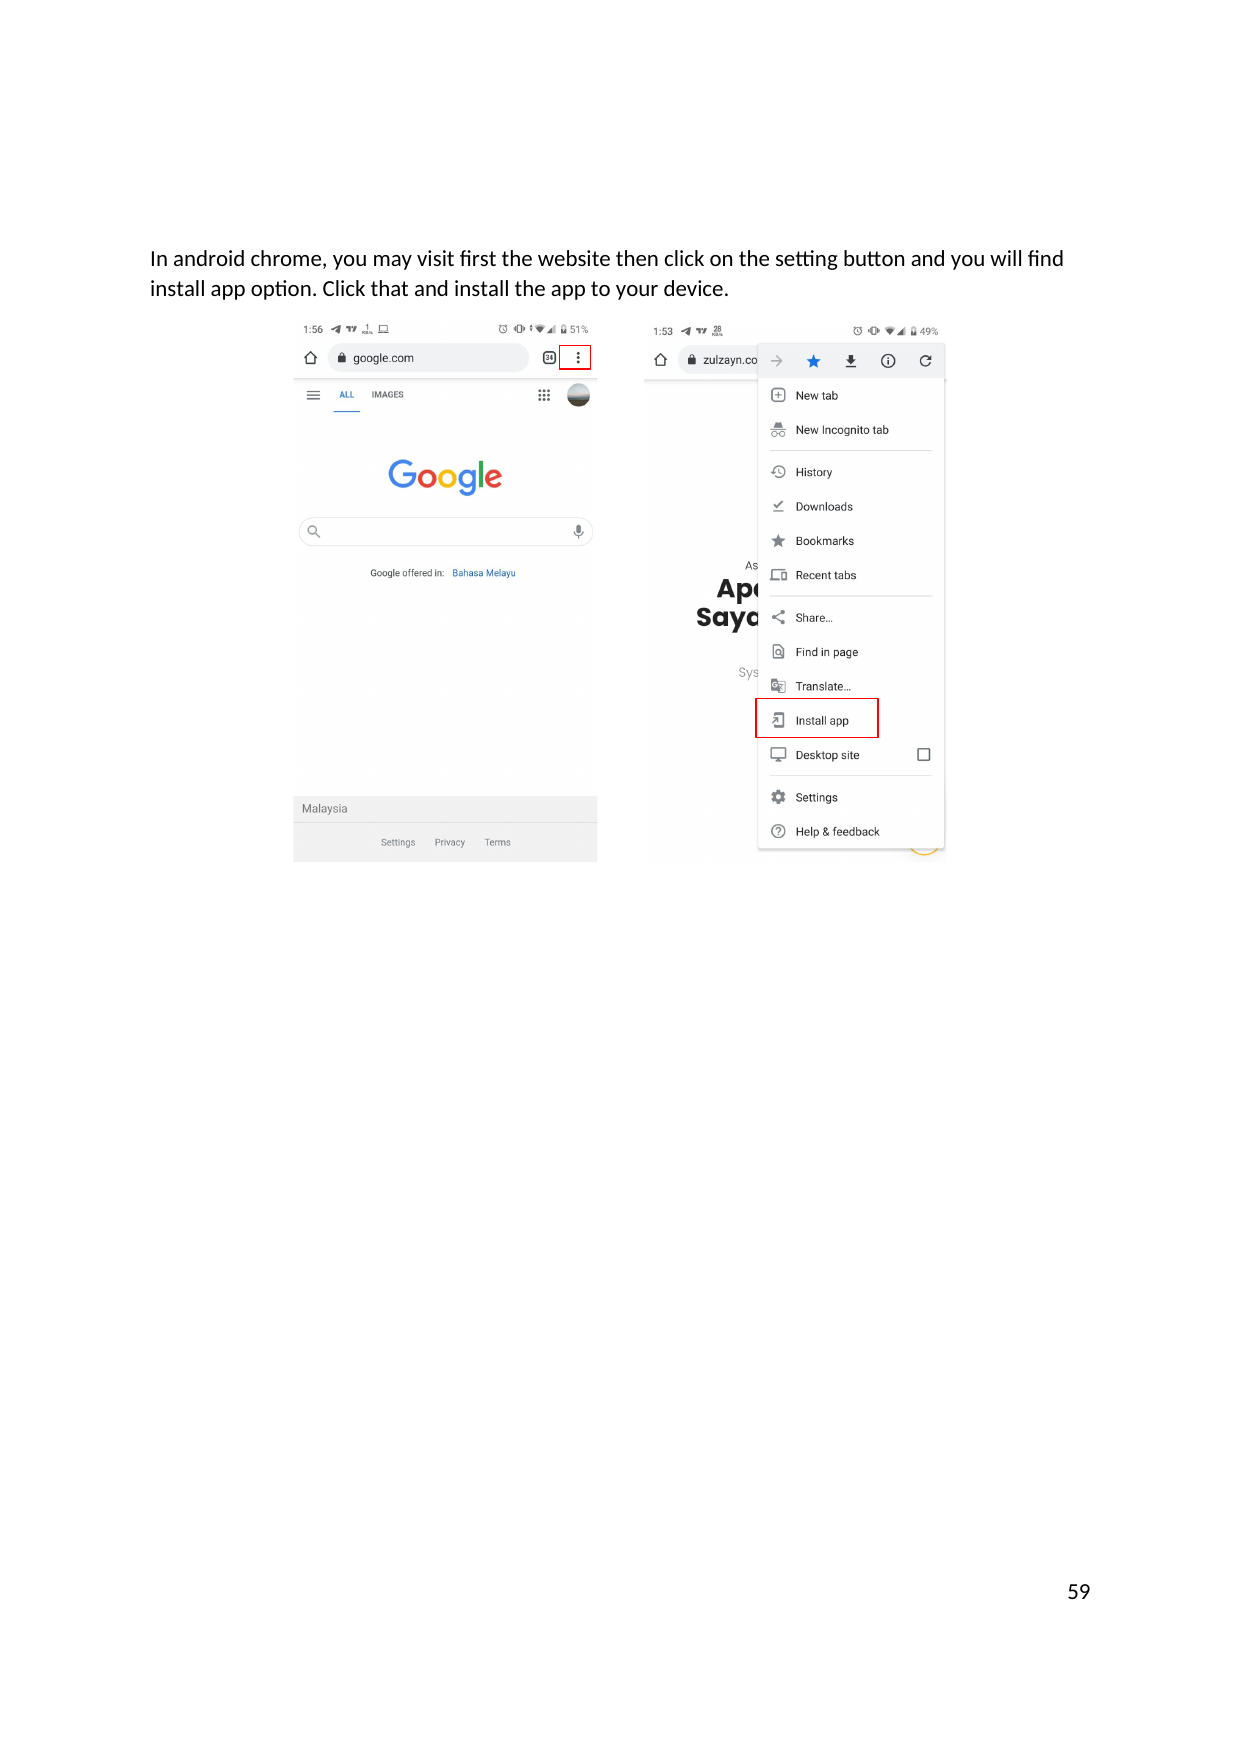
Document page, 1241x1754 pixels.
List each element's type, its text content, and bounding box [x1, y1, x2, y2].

picture [643, 322, 948, 862]
picture [293, 320, 598, 862]
text In android chrome, you may visit first the website then click on the setting button and you will find install app option. Click that and install the app to your device. [150, 244, 1090, 302]
